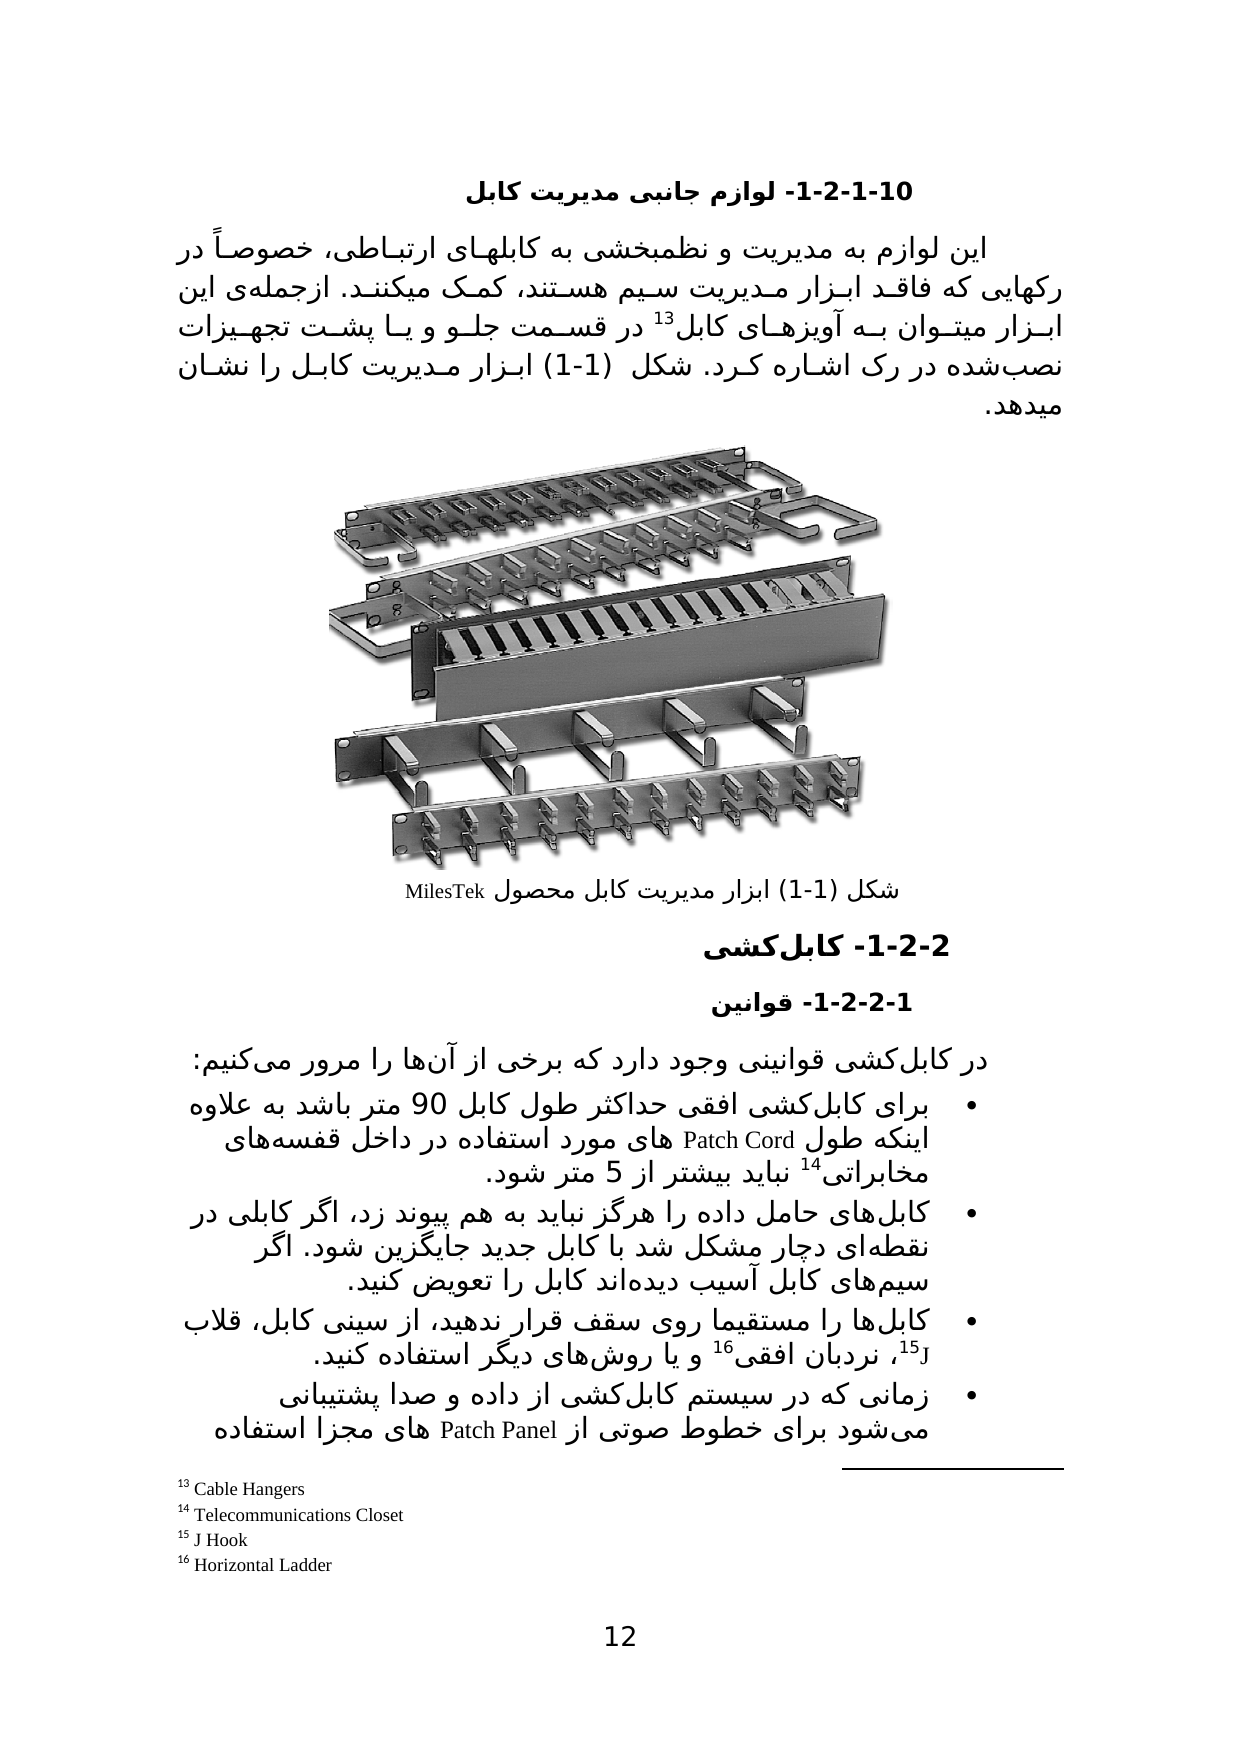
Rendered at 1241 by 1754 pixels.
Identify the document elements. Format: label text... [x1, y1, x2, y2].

text قوانین [177, 988, 913, 1017]
text کابل‌ها را مستقیما روی سقف قرار ندهید، از سینی کابل، قلاب J، نردبان افقی و یا روش‌های دیگر استفاده کنید. [177, 1303, 967, 1371]
text در کابل‌کشی قوانینی وجود دارد که برخی از آن‌ها را مرور می‌کنیم: [177, 1042, 1063, 1076]
text لوازم جانبی مدیریت کابل [177, 177, 913, 206]
text ابزار مدیریت کابل محصول MilesTek [177, 879, 1063, 904]
text کابل‌کشی [177, 929, 951, 963]
text کابل‌های حامل داده را هرگز نباید به هم پیوند زد، اگر کابلی در نقطه‌ای دچار مشکل شد با کابل جدید جایگزین شود. اگر سیم‌های کابل آسیب دیده‌اند کابل را تعویض کنید. [177, 1195, 967, 1297]
picture [311, 432, 929, 871]
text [177, 1378, 967, 1446]
text این لوازم به مدیریت و نظم‏بخشی به کابل‏های ارتباطی، خصوصاً در رک‏هایی که فاقد ابزار مدیریت سیم هستند، کمک می‏کنند. ازجمله‌ی این ابزار می‏توان به آویزهای کابل در قسمت جلو و یا پشت تجهیزات نصب‌شده در رک اشاره کرد. ‏شکل (1-15) ابزار مدیریت کابل را نشان می‏دهد. [177, 231, 1063, 421]
text برای کابل‌کشی افقی حداکثر طول کابل 90 متر باشد به علاوه اینکه طول Patch Cord های مورد استفاده در داخل قفسه‌های مخابراتی نباید بیشتر از 5 متر شود. [177, 1087, 967, 1189]
